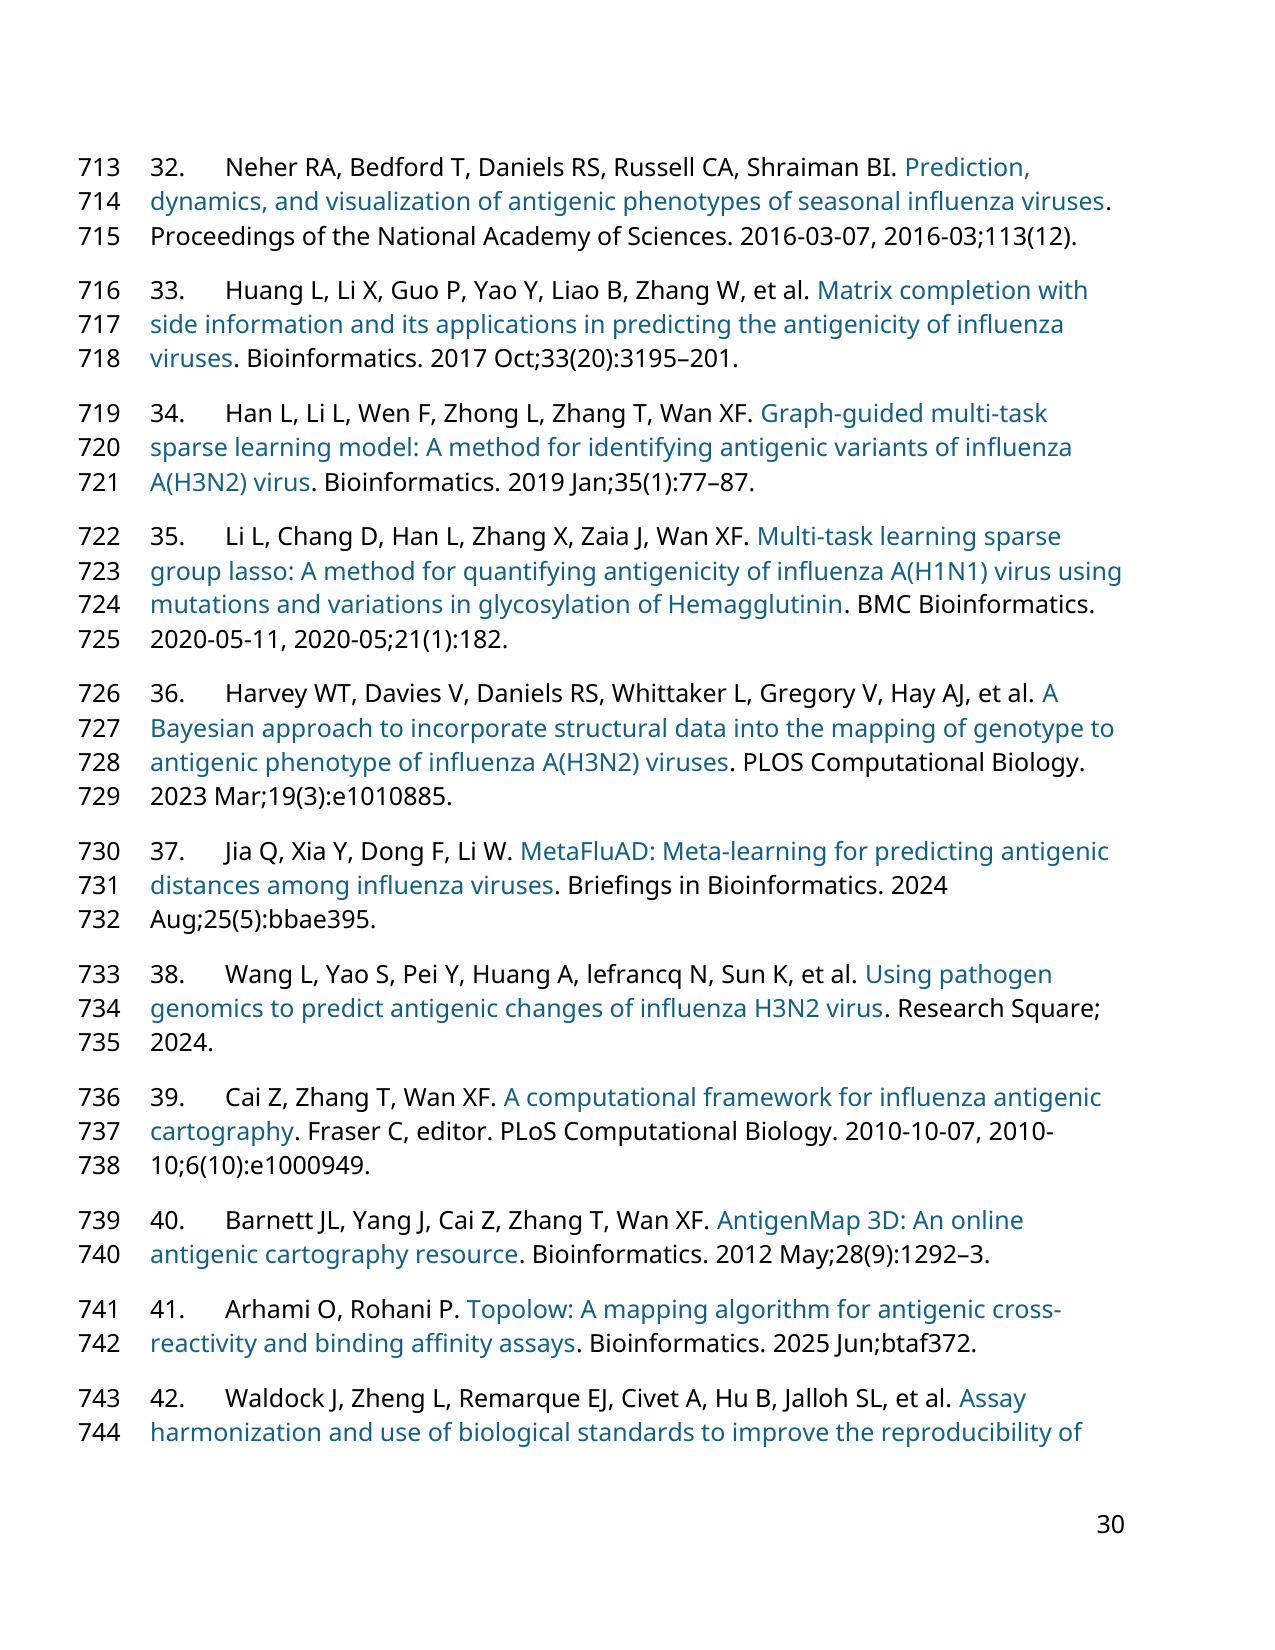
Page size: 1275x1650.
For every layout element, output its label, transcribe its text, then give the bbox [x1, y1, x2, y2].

text 38. Wang L, Yao S, Pei Y, Huang A, lefrancq N, Sun K, et al. Using pathogen genomics to predict antigenic changes of influenza H3N2 virus. Research Square; 2024. [150, 956, 1125, 1058]
text 34. Han L, Li L, Wen F, Zhong L, Zhang T, Wan XF. Graph-guided multi-task sparse learning model: A method for identifying antigenic variants of influenza A(H3N2) virus. Bioinformatics. 2019 Jan;35(1):77–87. [150, 396, 1125, 498]
text 35. Li L, Chang D, Han L, Zhang X, Zaia J, Wan XF. Multi-task learning sparse group lasso: A method for quantifying antigenicity of influenza A(H1N1) virus using mutations and variations in glycosylation of Hemagglutinin. BMC Bioinformatics. 2020-05-11, 2020-05;21(1):182. [150, 519, 1125, 655]
text 37. Jia Q, Xia Y, Dong F, Li W. MetaFluAD: Meta-learning for predicting antigenic distances among influenza viruses. Briefings in Bioinformatics. 2024 Aug;25(5):bbae395. [150, 833, 1125, 935]
text 36. Harvey WT, Davies V, Daniels RS, Whittaker L, Gregory V, Hay AJ, et al. A Bayesian approach to incorporate structural data into the mapping of genotype to antigenic phenotype of influenza A(H3N2) viruses. PLOS Computational Biology. 2023 Mar;19(3):e1010885. [150, 676, 1125, 812]
text 39. Cai Z, Zhang T, Wan XF. A computational framework for influenza antigenic cartography. Fraser C, editor. PLoS Computational Biology. 2010-10-07, 2010-10;6(10):e1000949. [150, 1079, 1125, 1181]
text 41. Arhami O, Rohani P. Topolow: A mapping algorithm for antigenic cross-reactivity and binding affinity assays. Bioinformatics. 2025 Jun;btaf372. [150, 1291, 1125, 1359]
text 40. Barnett JL, Yang J, Cai Z, Zhang T, Wan XF. AntigenMap 3D: An online antigenic cartography resource. Bioinformatics. 2012 May;28(9):1292–3. [150, 1202, 1125, 1270]
text 32. Neher RA, Bedford T, Daniels RS, Russell CA, Shraiman BI. Prediction, dynamics, and visualization of antigenic phenotypes of seasonal influenza viruses. Proceedings of the National Academy of Sciences. 2016-03-07, 2016-03;113(12). [150, 150, 1125, 252]
text 33. Huang L, Li X, Guo P, Yao Y, Liao B, Zhang W, et al. Matrix completion with side information and its applications in predicting the antigenicity of influenza viruses. Bioinformatics. 2017 Oct;33(20):3195–201. [150, 273, 1125, 375]
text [150, 1380, 1125, 1448]
